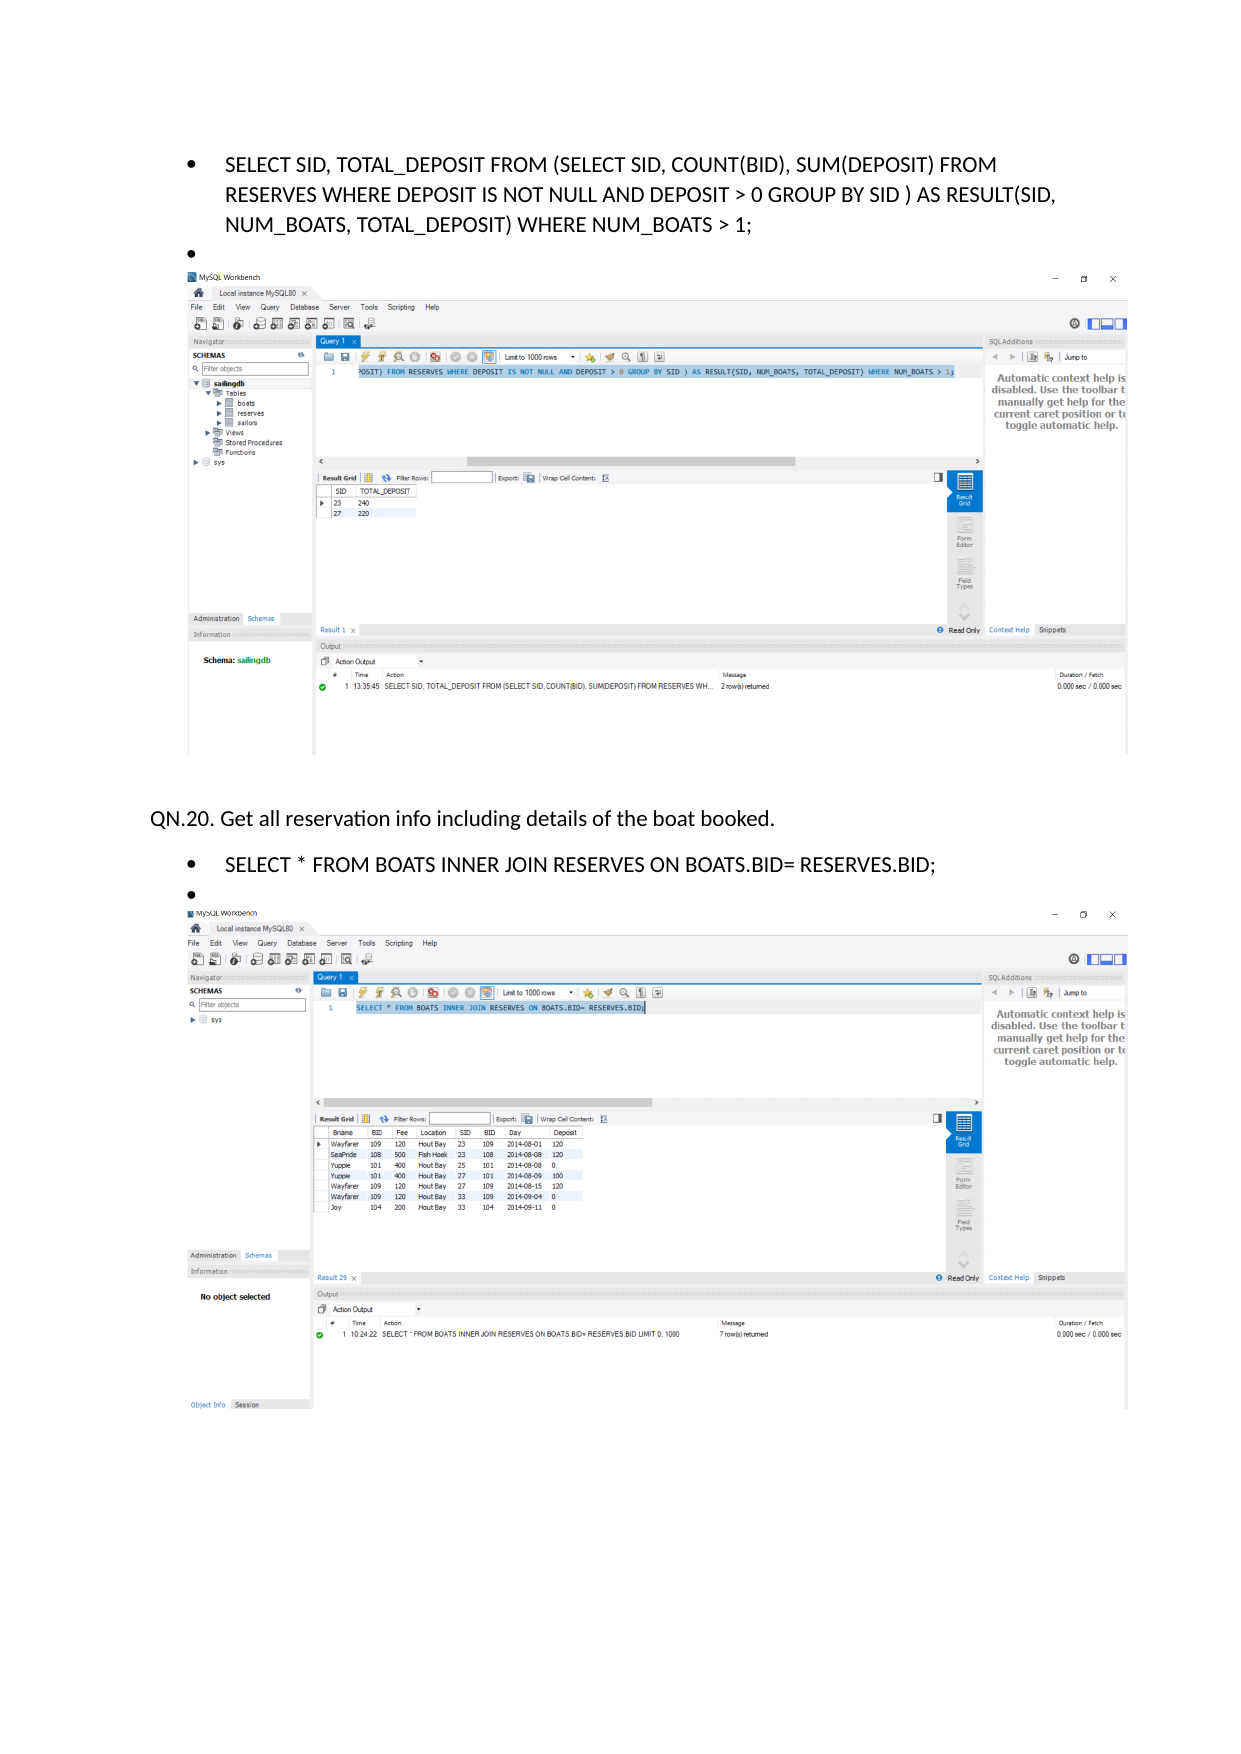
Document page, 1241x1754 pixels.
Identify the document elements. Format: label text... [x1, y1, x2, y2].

list SELECT SID, TOTAL_DEPOSIT FROM (SELECT SID, COUNT(BID), SUM(DEPOSIT) FROM RESERVES WHERE DEPOSIT IS NOT NULL AND DEPOSIT > 0 GROUP BY SID ) AS RESULT(SID, NUM_BOATS, TOTAL_DEPOSIT) WHERE NUM_BOATS > 1; [187, 150, 1090, 238]
text QN.20. Get all reservation info including details of the boat booked. [150, 804, 1090, 832]
picture [187, 911, 1128, 1409]
list SELECT * FROM BOATS INNER JOIN RESERVES ON BOATS.BID= RESERVES.BID; [187, 851, 1090, 879]
picture [187, 270, 1128, 755]
